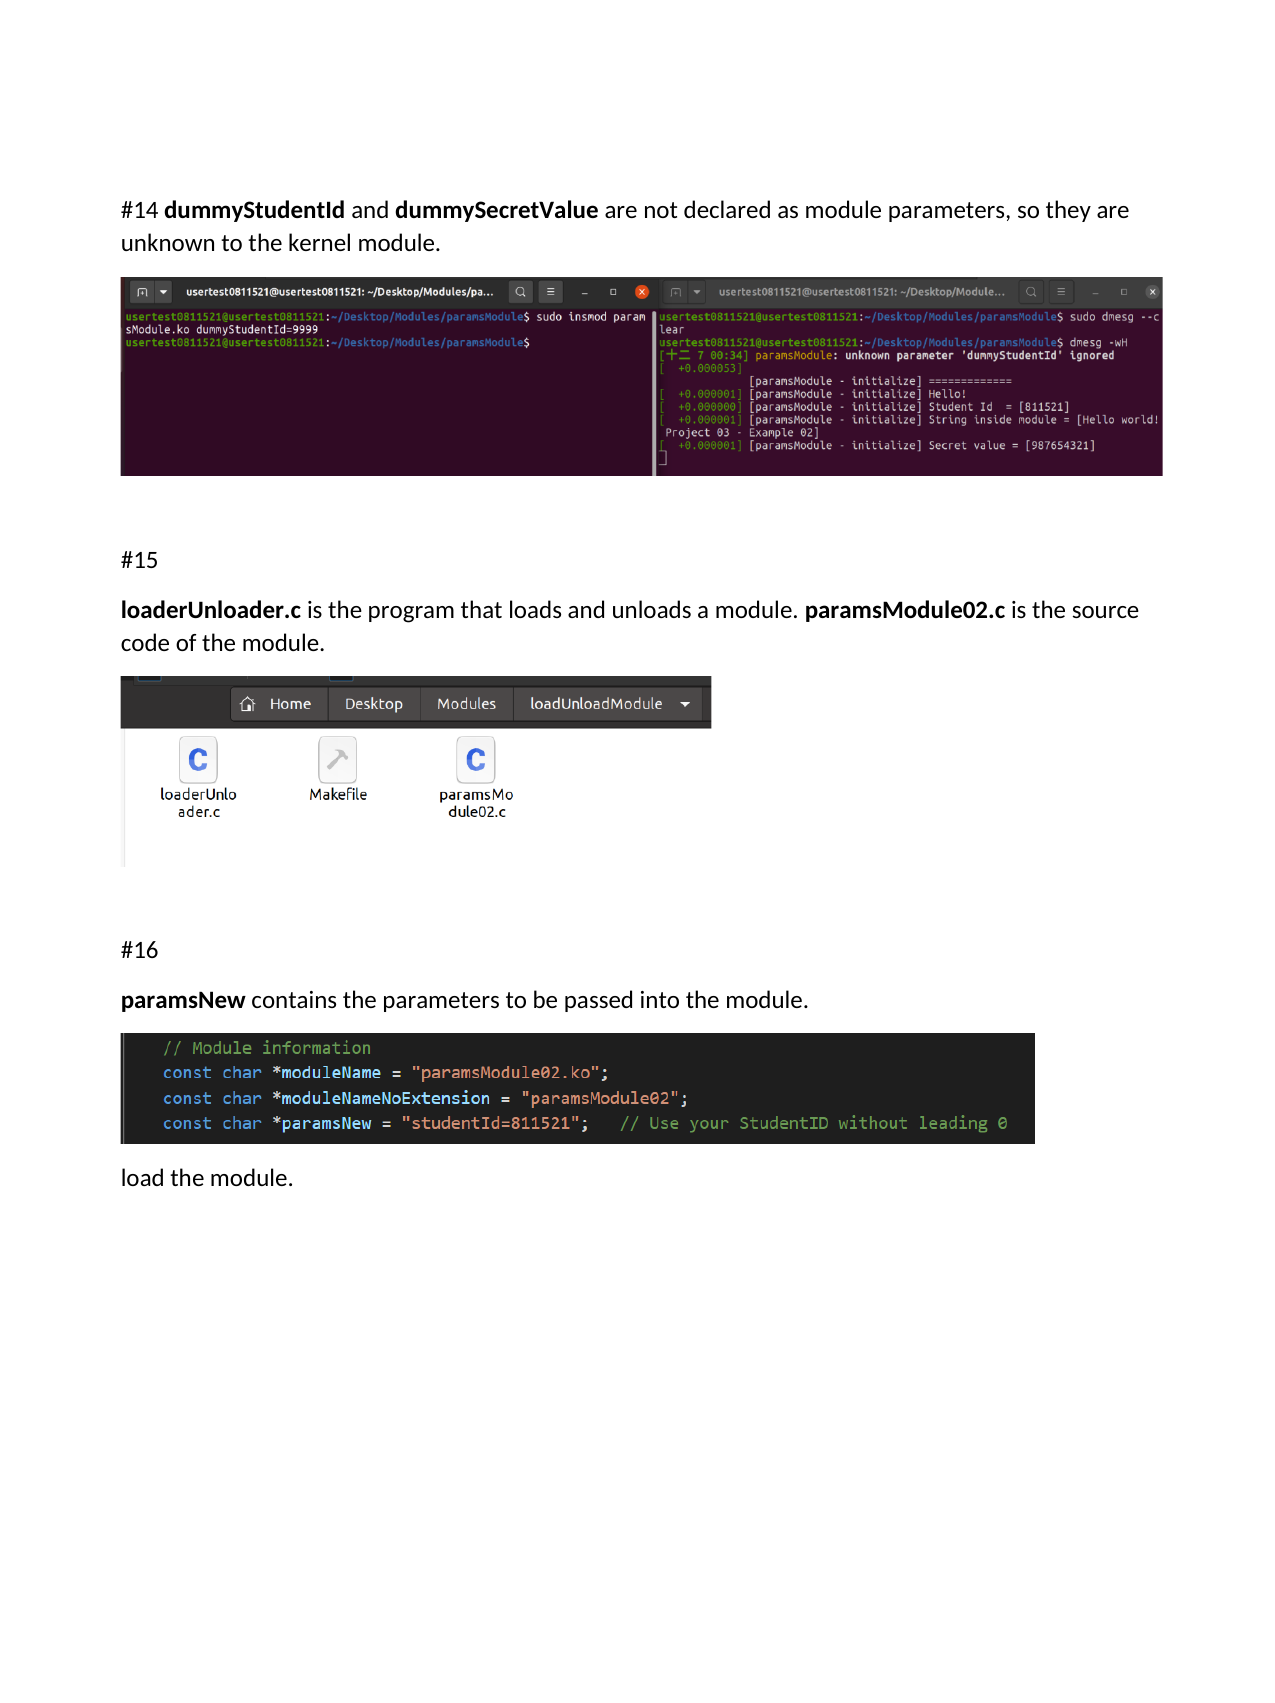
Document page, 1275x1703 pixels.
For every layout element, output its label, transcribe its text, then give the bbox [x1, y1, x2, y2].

picture [120, 277, 1163, 476]
text load the module. [121, 1162, 1163, 1192]
text #14 dummyStudentId and dummySecretValue are not declared as module parameters, so they are unknown to the kernel module. [121, 195, 1163, 258]
text paramsNew contains the parameters to be passed into the module. [121, 984, 1163, 1015]
picture [120, 676, 712, 867]
picture [120, 1033, 1035, 1144]
text loaderUnloader.c is the program that loads and unloads a module. paramsModule02.c is the source code of the module. [121, 594, 1163, 657]
text #15 [121, 544, 1163, 575]
text #16 [121, 935, 1163, 965]
